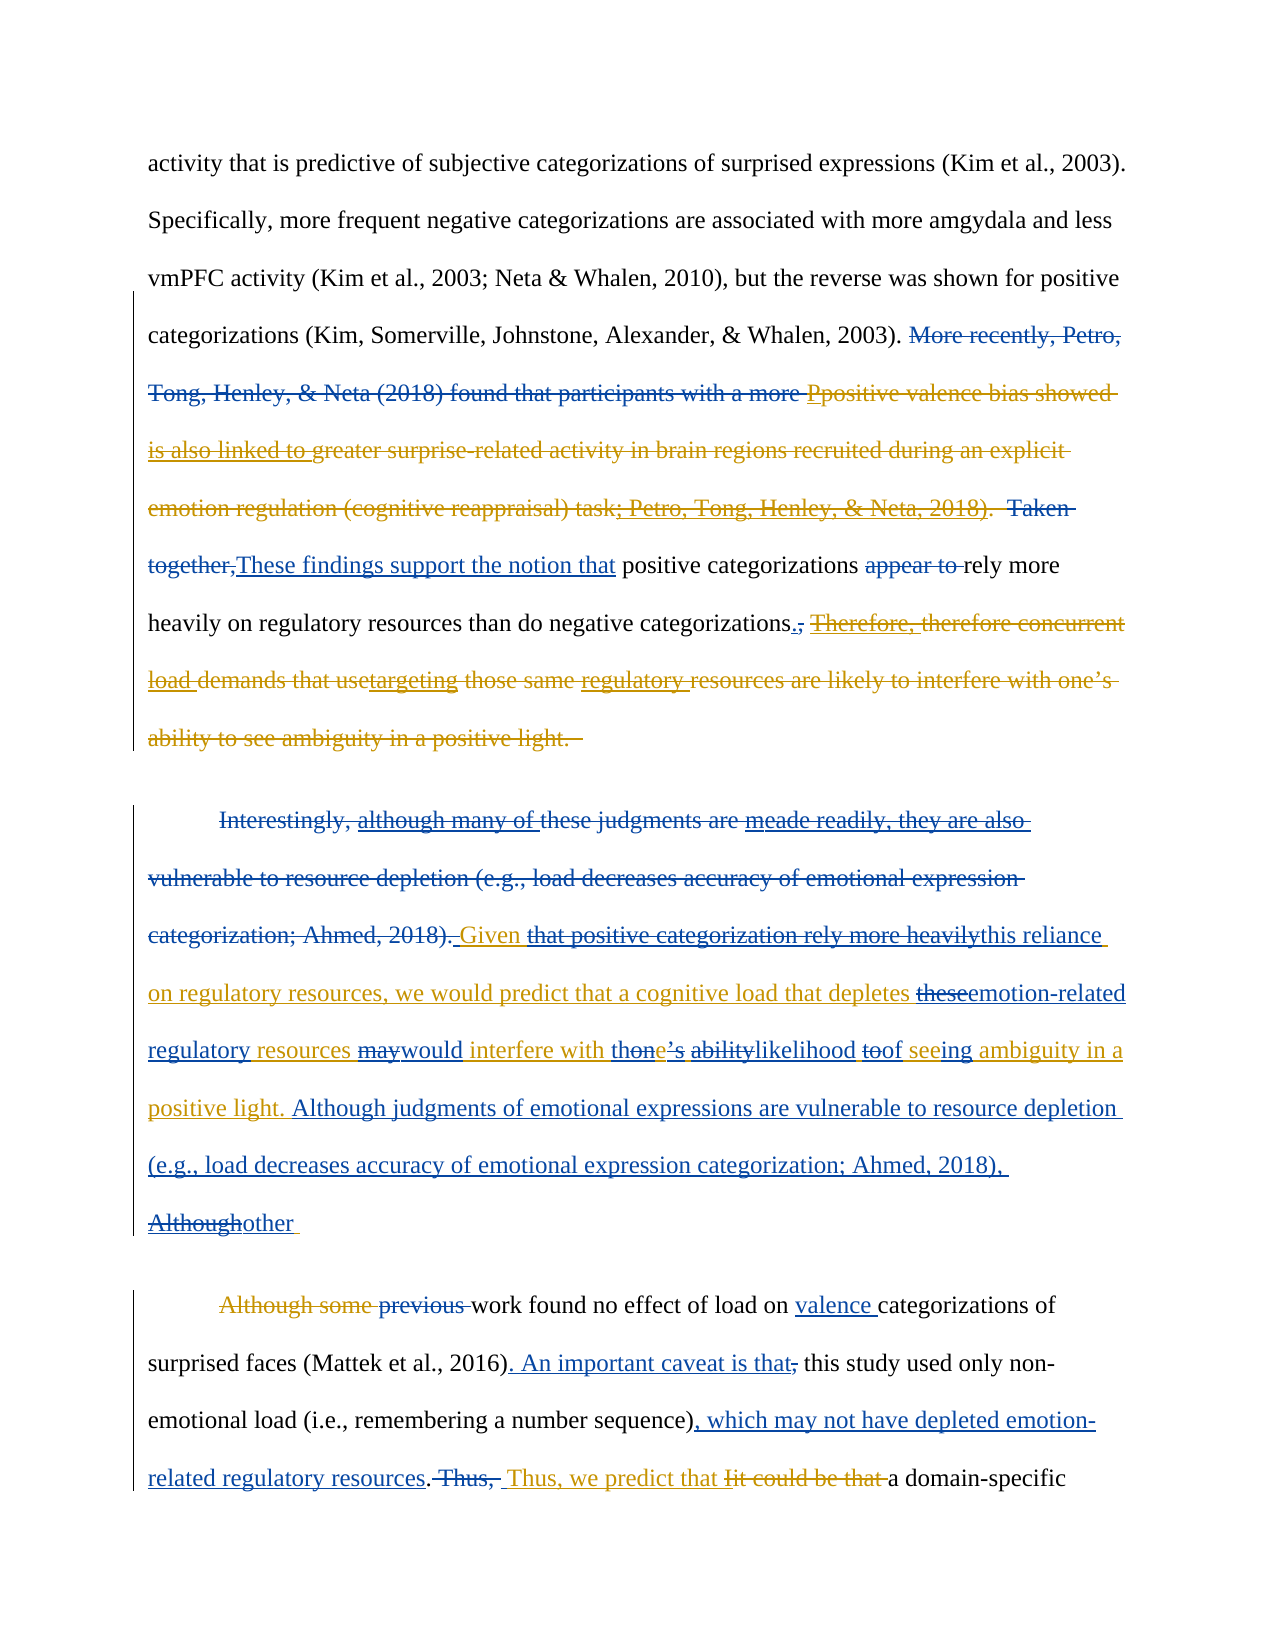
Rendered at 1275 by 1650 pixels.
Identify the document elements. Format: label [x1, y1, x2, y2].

text [148, 148, 1127, 751]
text [148, 1290, 1127, 1491]
